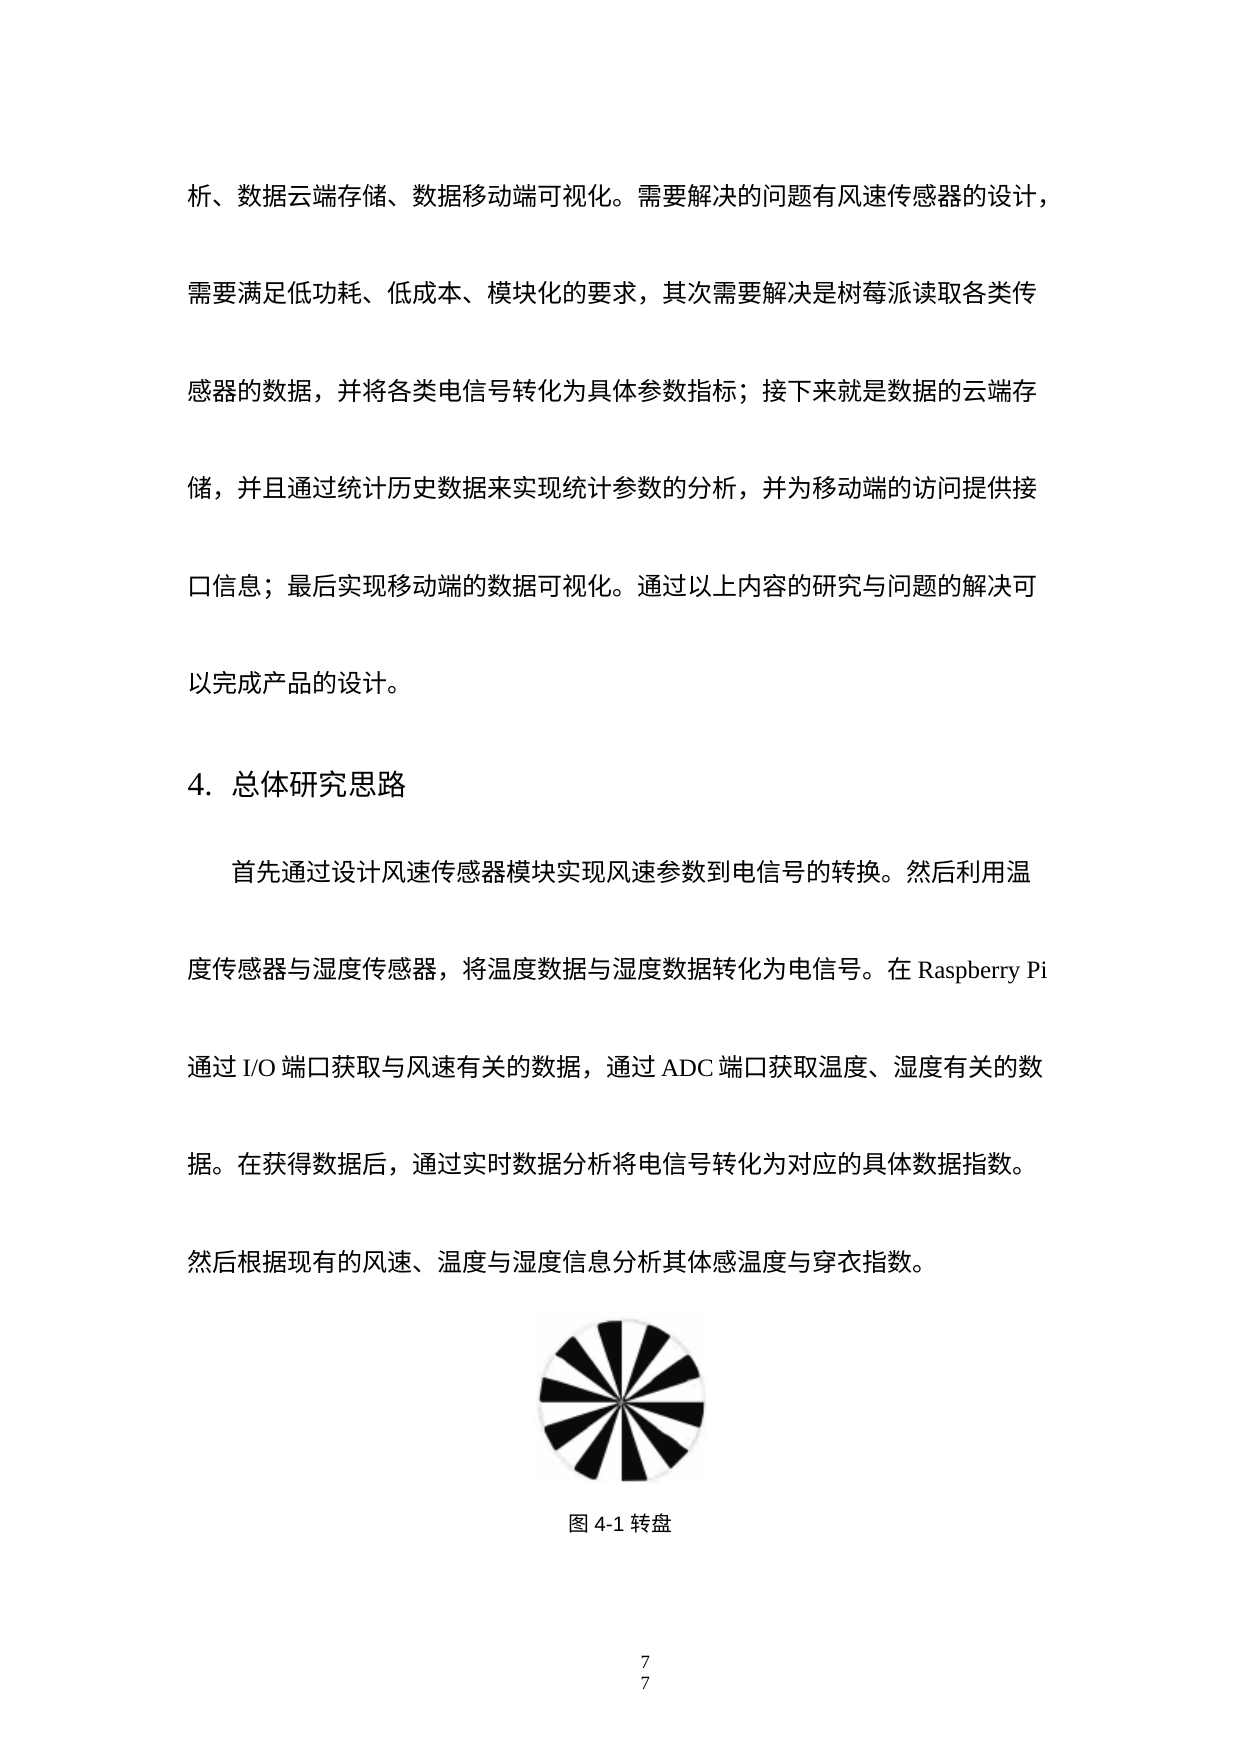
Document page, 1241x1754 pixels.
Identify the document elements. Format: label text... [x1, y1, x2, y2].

list 首先通过设计风速传感器模块实现风速参数到电信号的转换。然后利用温度传感器与湿度传感器，将温度数据与湿度数据转化为电信号。在Raspberry Pi通过I/O端口获取与风速有关的数据，通过ADC端口获取温度、湿度有关的数据。在获得数据后，通过实时数据分析将电信号转化为对应的具体数据指数。然后根据现有的风速、温度与湿度信息分析其体感温度与穿衣指数。 [187, 838, 1053, 1293]
picture [534, 1311, 707, 1483]
list 总体研究思路 [187, 749, 1053, 814]
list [187, 162, 1053, 714]
text 图 4-1 转盘 [187, 1506, 1053, 1538]
